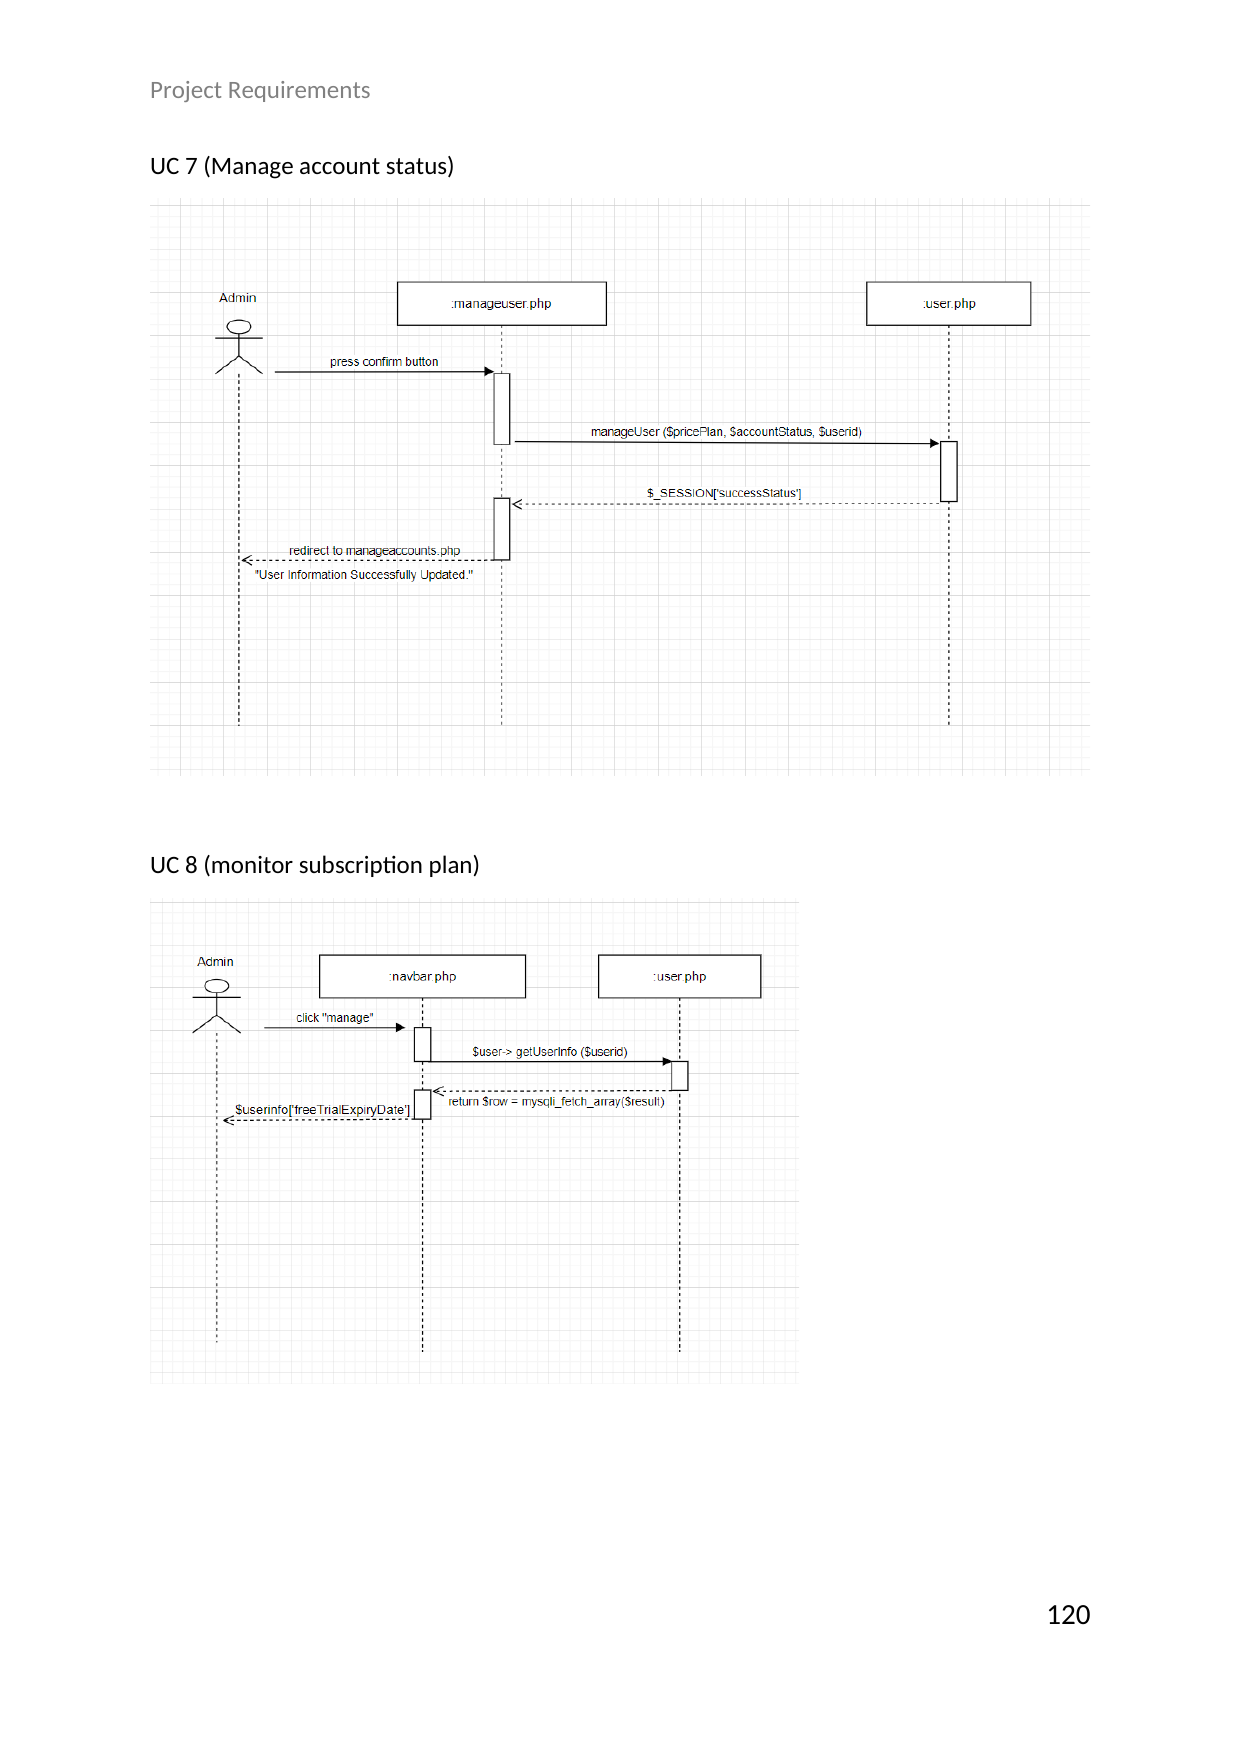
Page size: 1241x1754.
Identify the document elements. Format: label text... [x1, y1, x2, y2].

text UC 8 (monitor subscription plan) [150, 849, 1090, 880]
text UC 7 (Manage account status) [150, 150, 1090, 181]
picture [150, 898, 800, 1384]
picture [150, 198, 1091, 776]
